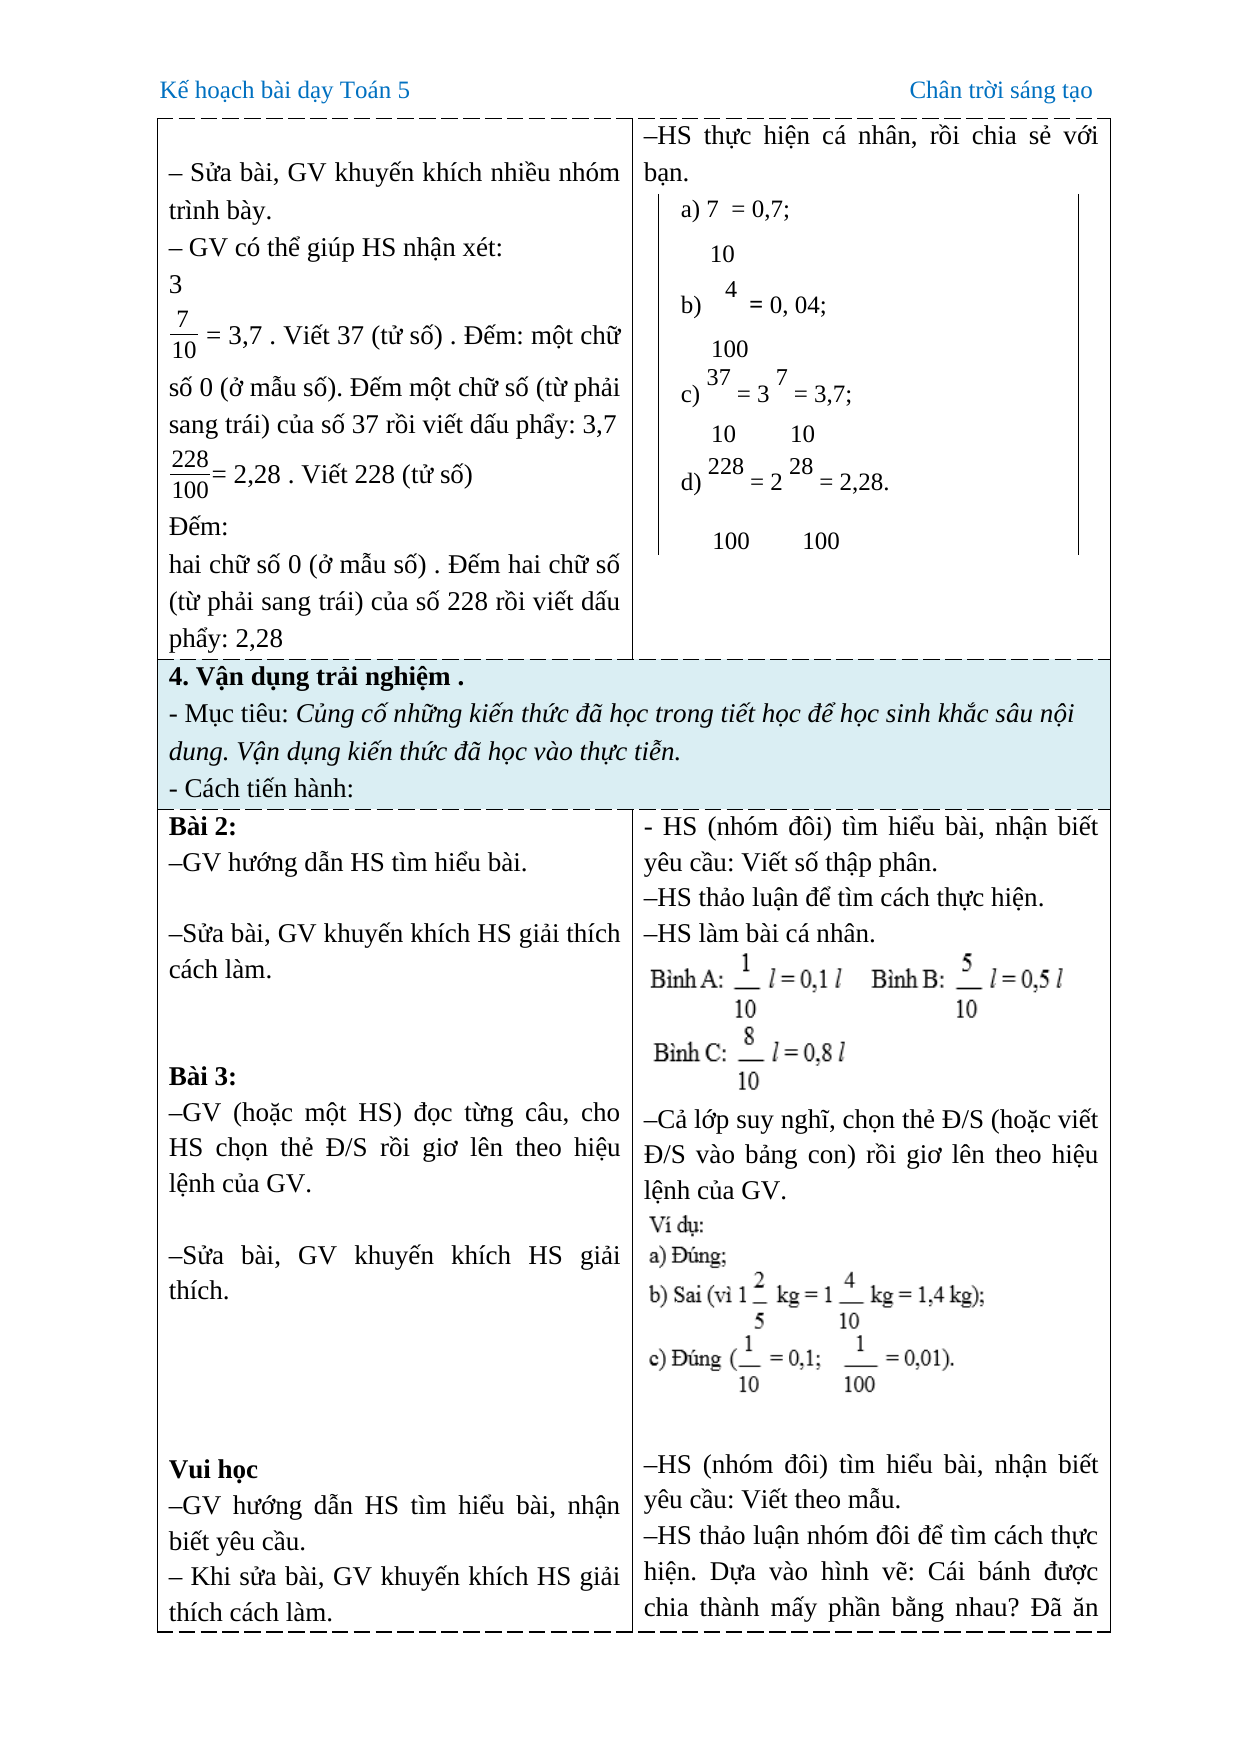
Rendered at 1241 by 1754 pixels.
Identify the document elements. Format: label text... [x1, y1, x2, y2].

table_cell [158, 809, 632, 1631]
picture [643, 952, 1075, 1099]
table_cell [158, 118, 632, 659]
table_cell 4. Vận dụng trải nghiệm . - Mục tiêu: Củng cố những kiến thức đã học trong tiết học để học sinh khắc sâu nội dung. Vận dụng kiến thức đã học vào thực tiễn. - Cách tiến hành: [158, 659, 1110, 809]
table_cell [633, 118, 1110, 659]
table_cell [633, 809, 1110, 1631]
picture [643, 1210, 1017, 1408]
